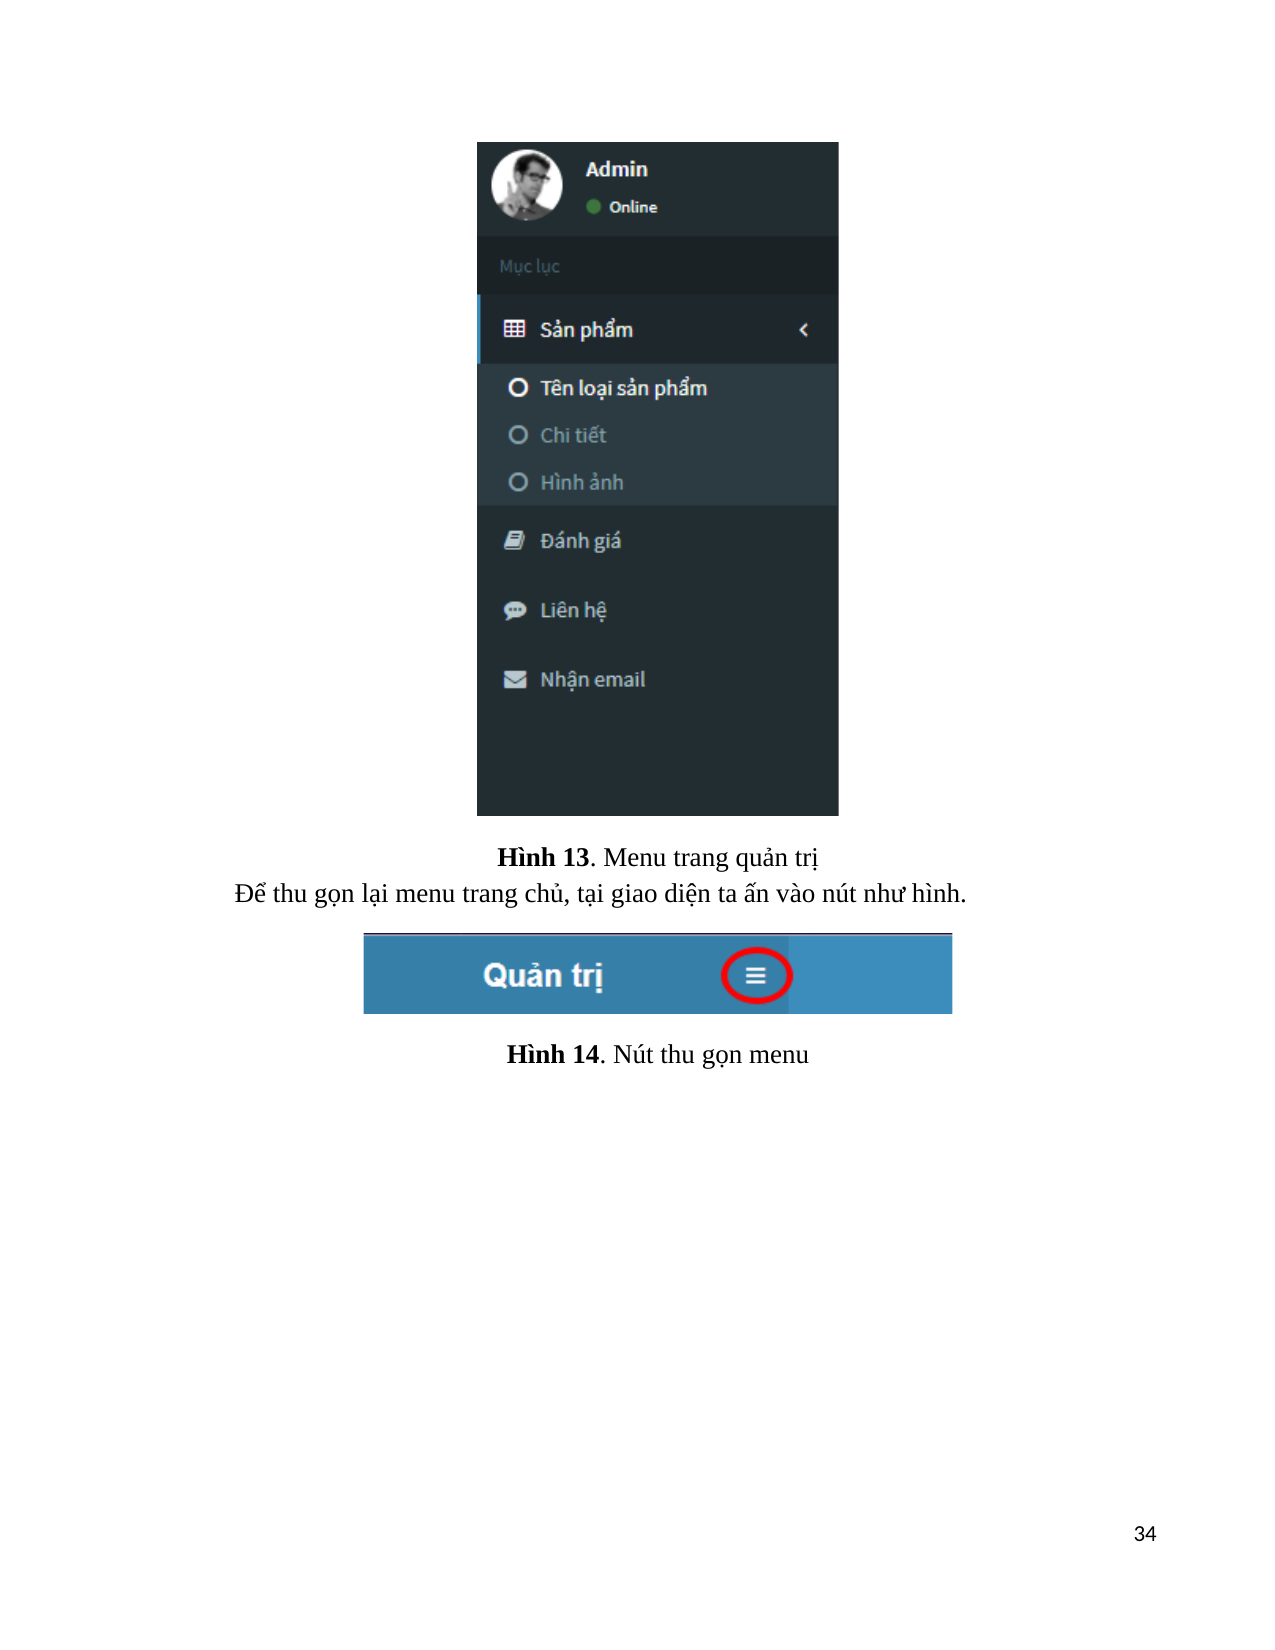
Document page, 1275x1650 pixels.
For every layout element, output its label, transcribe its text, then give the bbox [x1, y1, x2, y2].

subtitle Hình 14. Nút thu gọn menu [159, 1038, 1156, 1069]
text Để thu gọn lại menu trang chủ, tại giao diện ta ấn vào nút như hình. [197, 877, 1156, 908]
picture [363, 933, 953, 1014]
subtitle Hình 13. Menu trang quản trị [159, 841, 1156, 872]
picture [477, 142, 839, 816]
